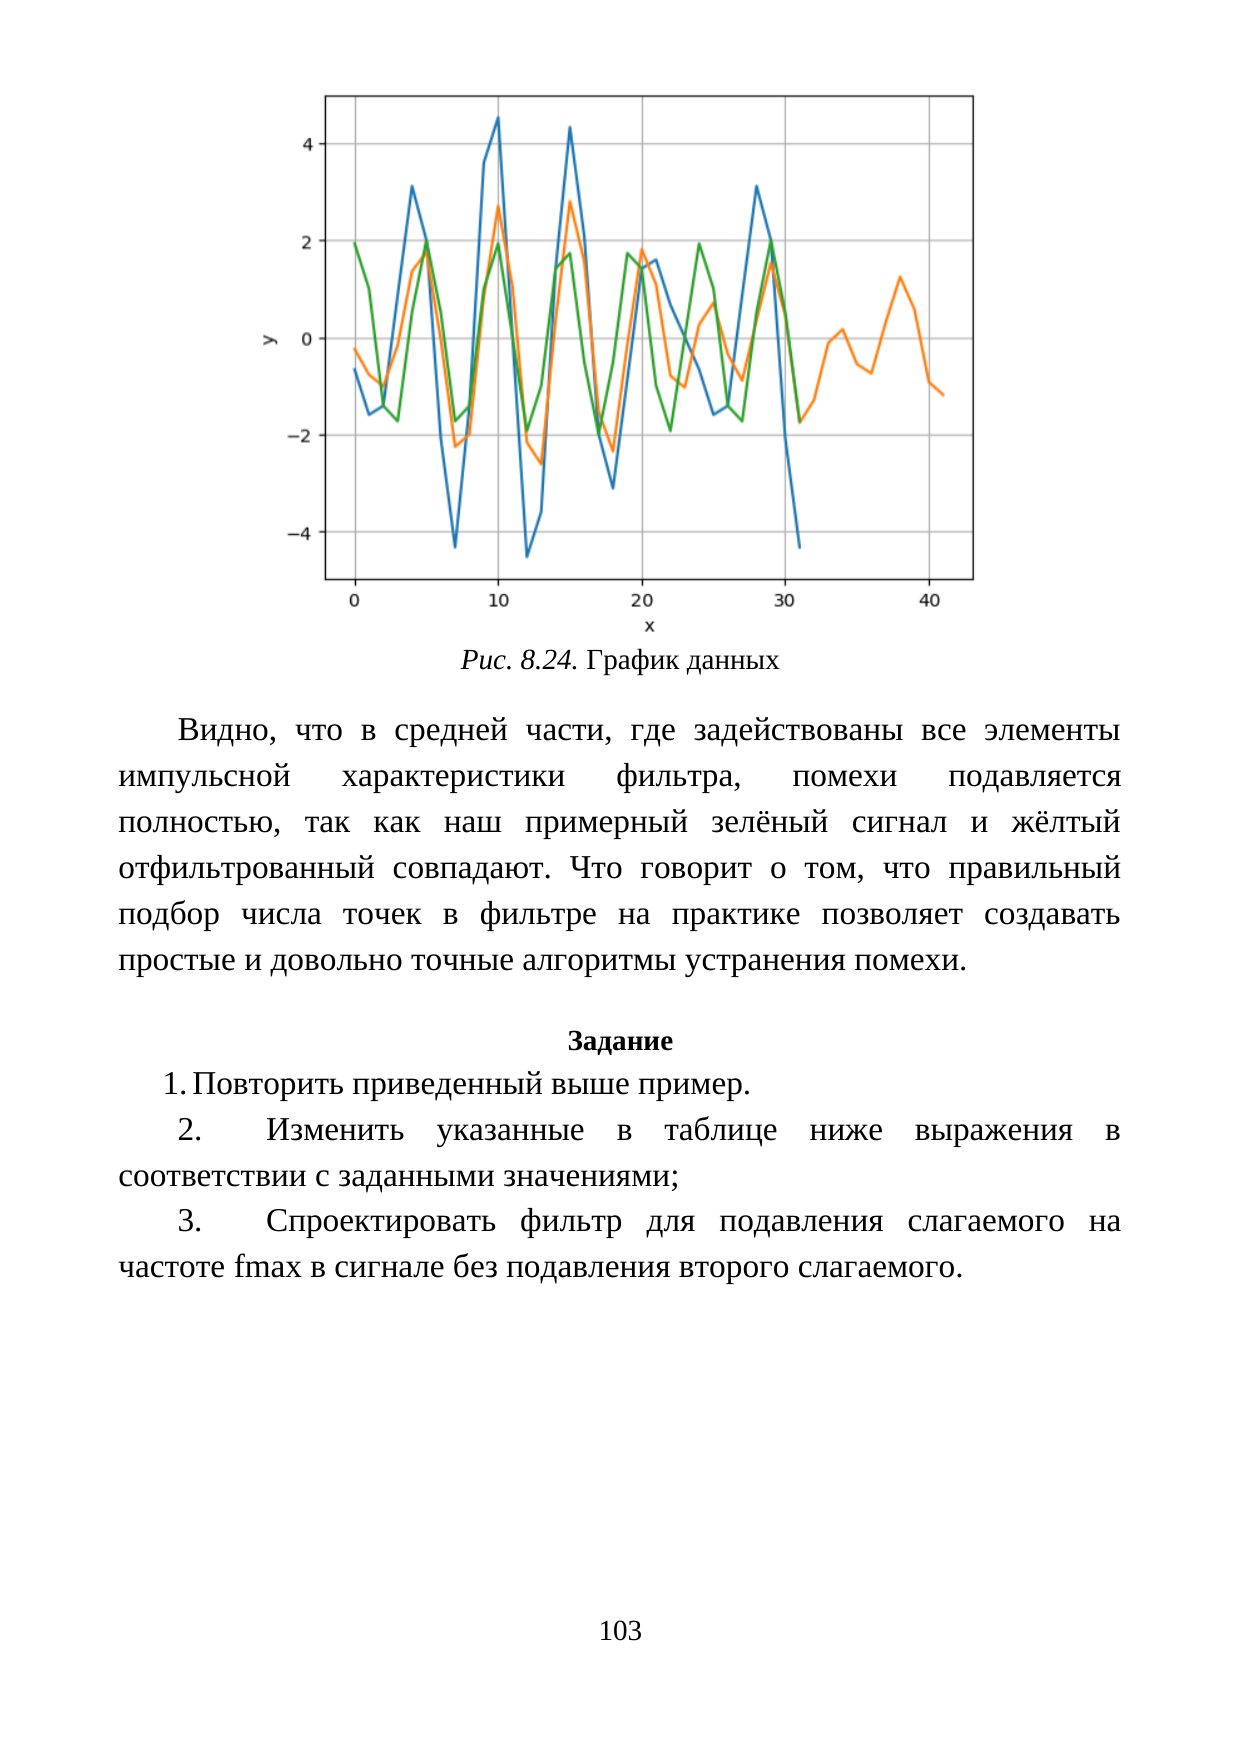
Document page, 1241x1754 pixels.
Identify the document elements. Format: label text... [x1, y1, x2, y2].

text Видно, что в средней части, где задействованы все элементы импульсной характеристики фильтра, помехи подавляется полностью, так как наш примерный зелёный сигнал и жёлтый отфильтрованный совпадают. Что говорит о том, что правильный подбор числа точек в фильтре на практике позволяет создавать простые и довольно точные алгоритмы устранения помехи. [118, 709, 1122, 978]
text Спроектировать фильтр для подавления слагаемого на частоте fmax в сигнале без подавления второго слагаемого. [118, 1201, 1122, 1285]
picture [257, 88, 984, 643]
text Изменить указанные в таблице ниже выражения в соответствии с заданными значениями; [118, 1109, 1122, 1193]
list Повторить приведенный выше пример. [118, 1063, 1122, 1101]
text Задание [118, 1023, 1122, 1056]
text Рис. 8.24. График данных [118, 642, 1122, 676]
